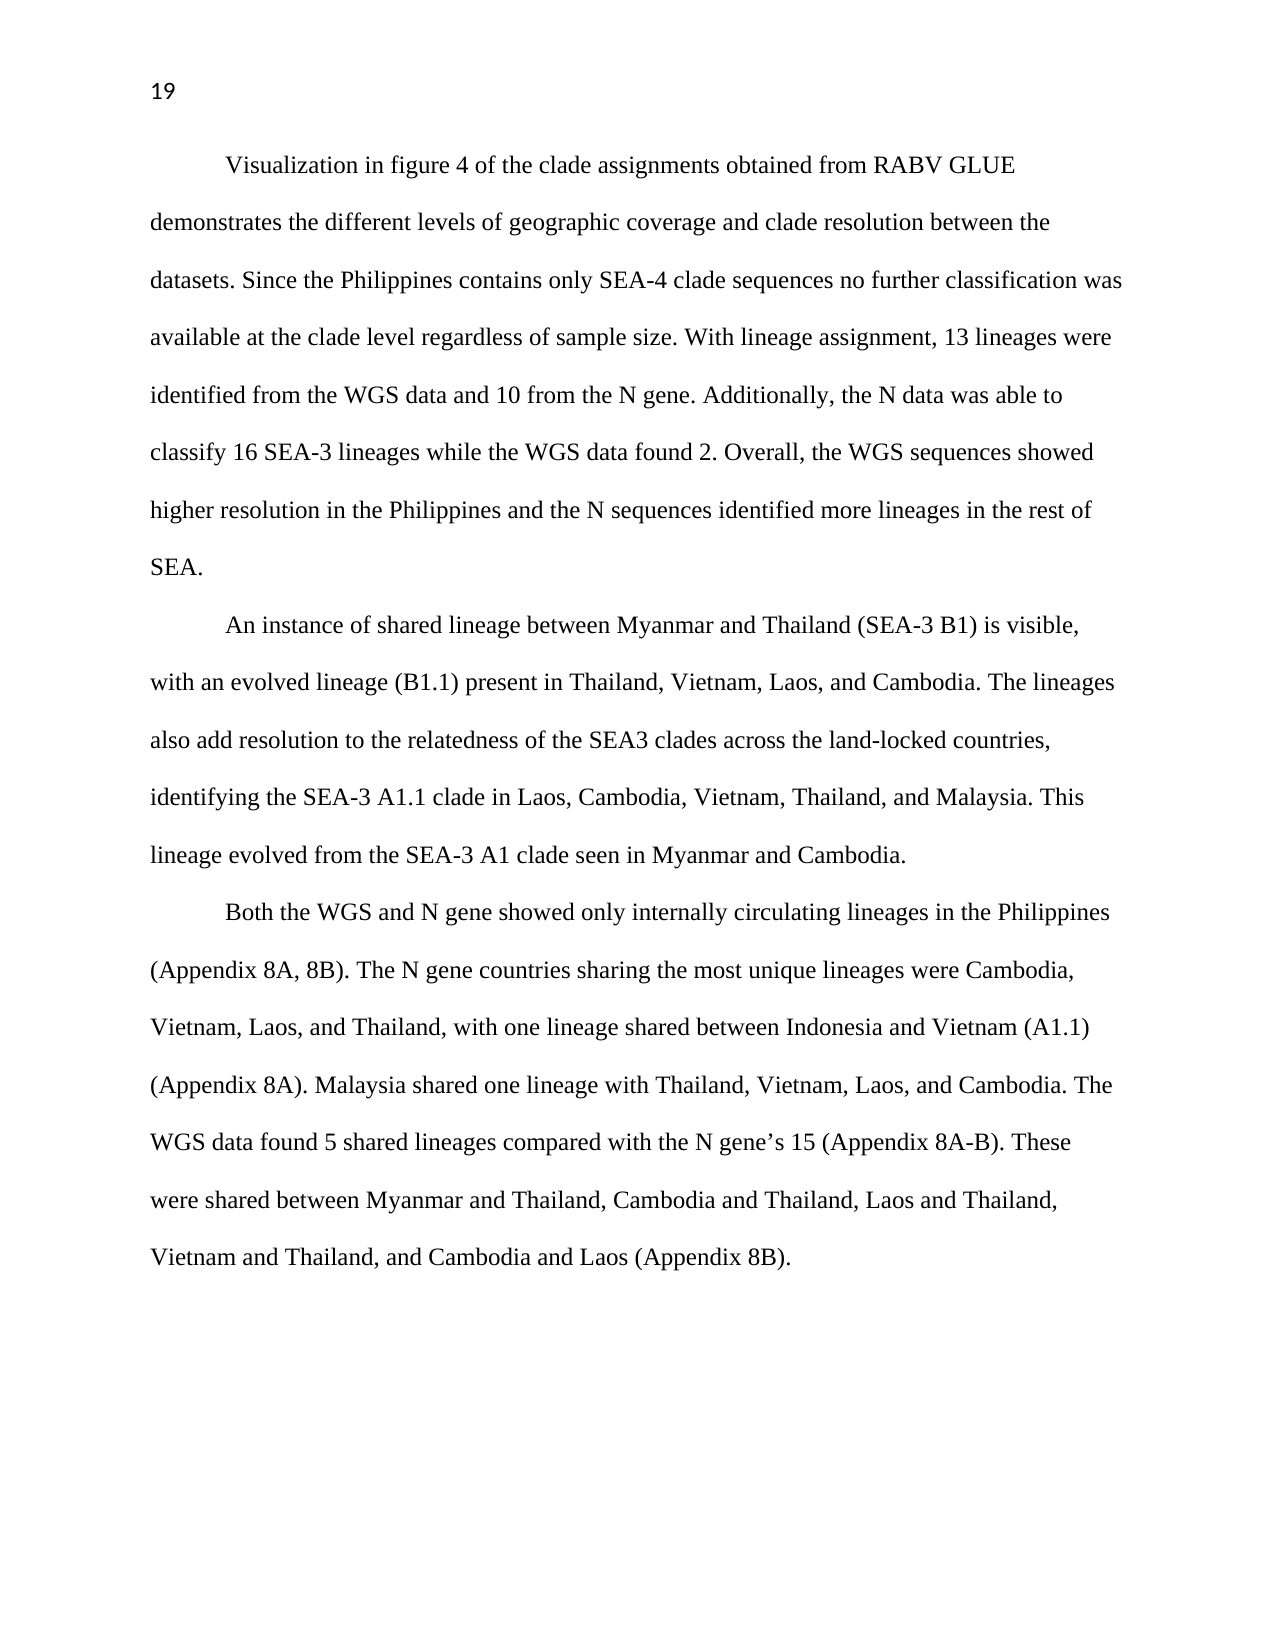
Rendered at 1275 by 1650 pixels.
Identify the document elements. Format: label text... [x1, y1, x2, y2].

text An instance of shared lineage between Myanmar and Thailand (SEA-3 B1) is visible, with an evolved lineage (B1.1) present in Thailand, Vietnam, Laos, and Cambodia. The lineages also add resolution to the relatedness of the SEA3 clades across the land-locked countries, identifying the SEA-3 A1.1 clade in Laos, Cambodia, Vietnam, Thailand, and Malaysia. This lineage evolved from the SEA-3 A1 clade seen in Myanmar and Cambodia. [150, 610, 1125, 869]
text Visualization in figure 4 of the clade assignments obtained from RABV GLUE demonstrates the different levels of geographic coverage and clade resolution between the datasets. Since the Philippines contains only SEA-4 clade sequences no further classification was available at the clade level regardless of sample size. With lineage assignment, 13 lineages were identified from the WGS data and 10 from the N gene. Additionally, the N data was able to classify 16 SEA-3 lineages while the WGS data found 2. Overall, the WGS sequences showed higher resolution in the Philippines and the N sequences identified more lineages in the rest of SEA. [150, 150, 1125, 581]
text Both the WGS and N gene showed only internally circulating lineages in the Philippines (Appendix 8A, 8B). The N gene countries sharing the most unique lineages were Cambodia, Vietnam, Laos, and Thailand, with one lineage shared between Indonesia and Vietnam (A1.1) (Appendix 8A). Malaysia shared one lineage with Thailand, Vietnam, Laos, and Cambodia. The WGS data found 5 shared lineages compared with the N gene’s 15 (Appendix 8A-B). These were shared between Myanmar and Thailand, Cambodia and Thailand, Laos and Thailand, Vietnam and Thailand, and Cambodia and Laos (Appendix 8B). [150, 897, 1125, 1271]
